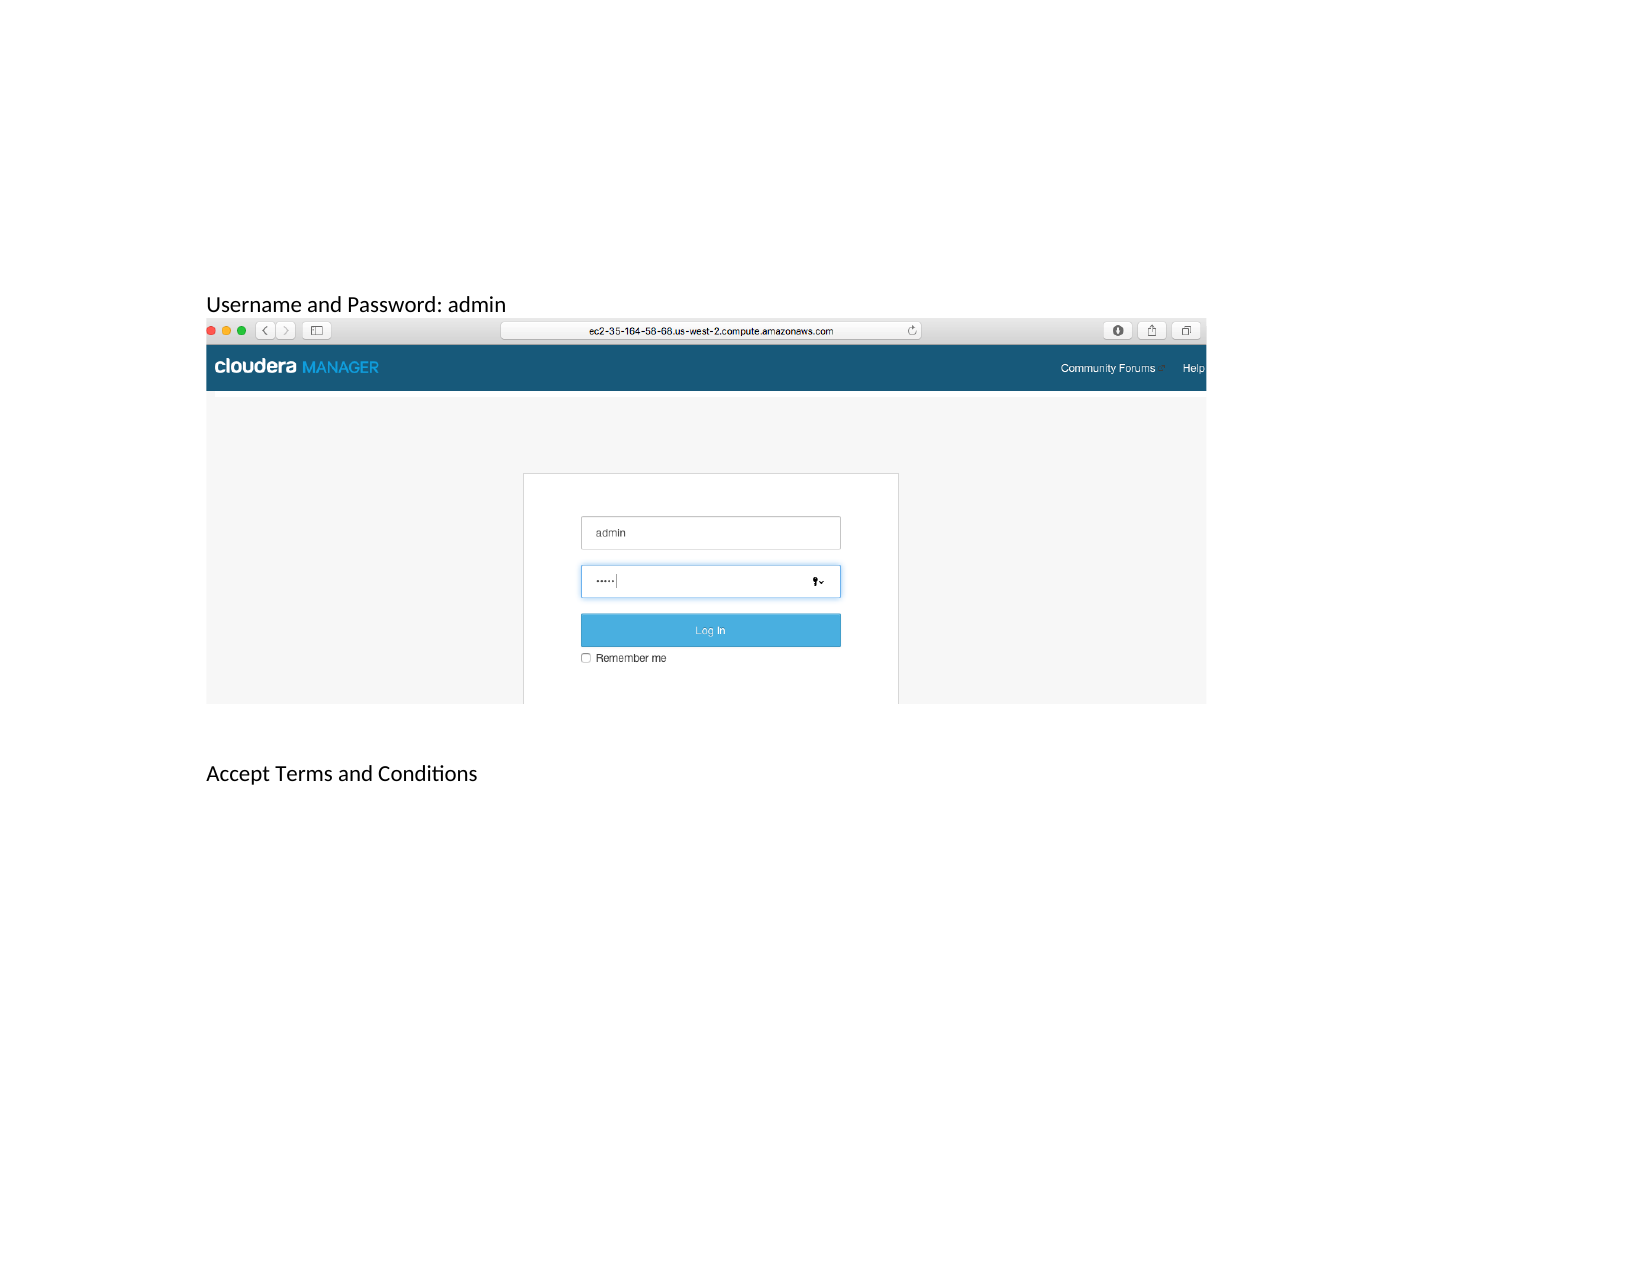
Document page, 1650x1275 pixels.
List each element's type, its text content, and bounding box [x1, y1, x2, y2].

text Accept Terms and Conditions [206, 759, 1500, 788]
text Username and Password: admin [206, 290, 1500, 318]
picture [206, 318, 1207, 704]
